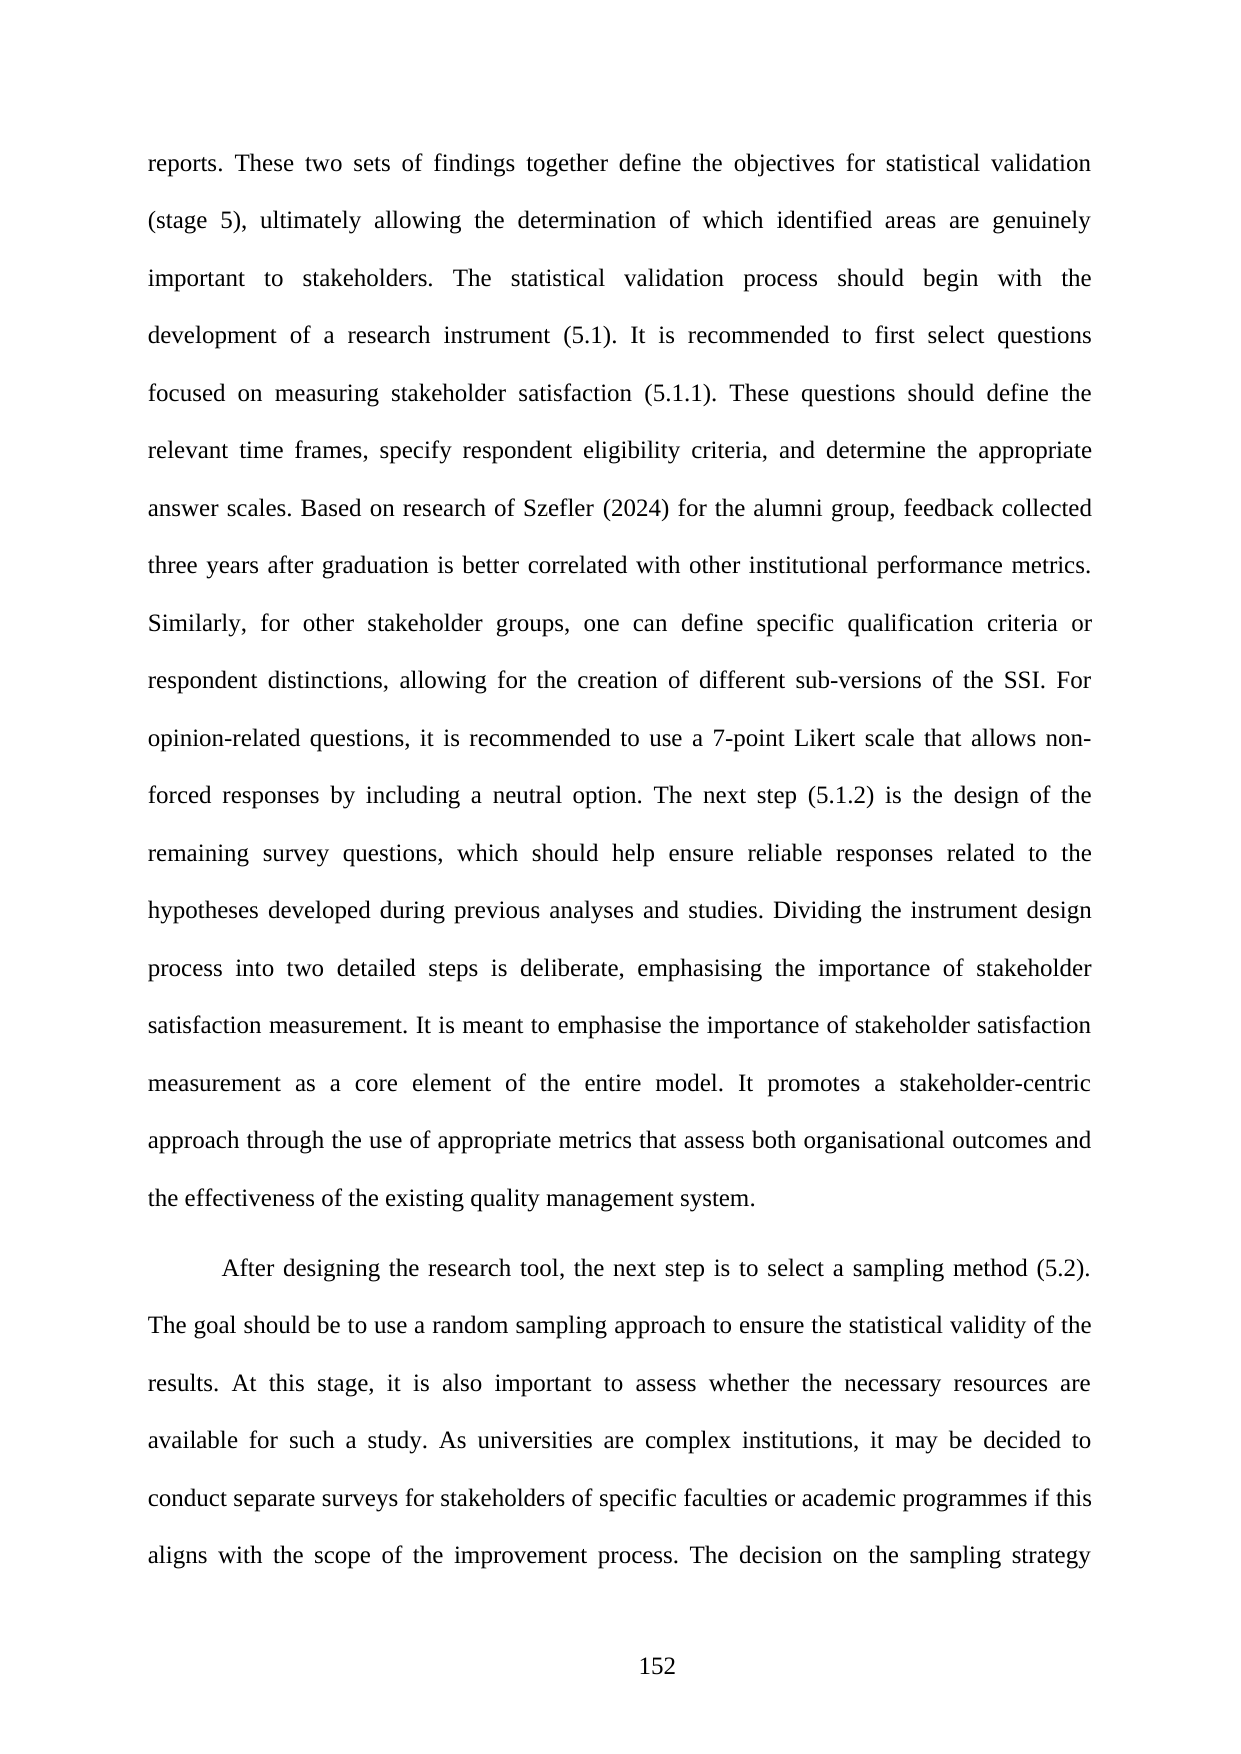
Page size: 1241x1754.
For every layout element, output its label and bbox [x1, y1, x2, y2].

text [148, 1253, 1093, 1569]
text [148, 148, 1093, 1211]
